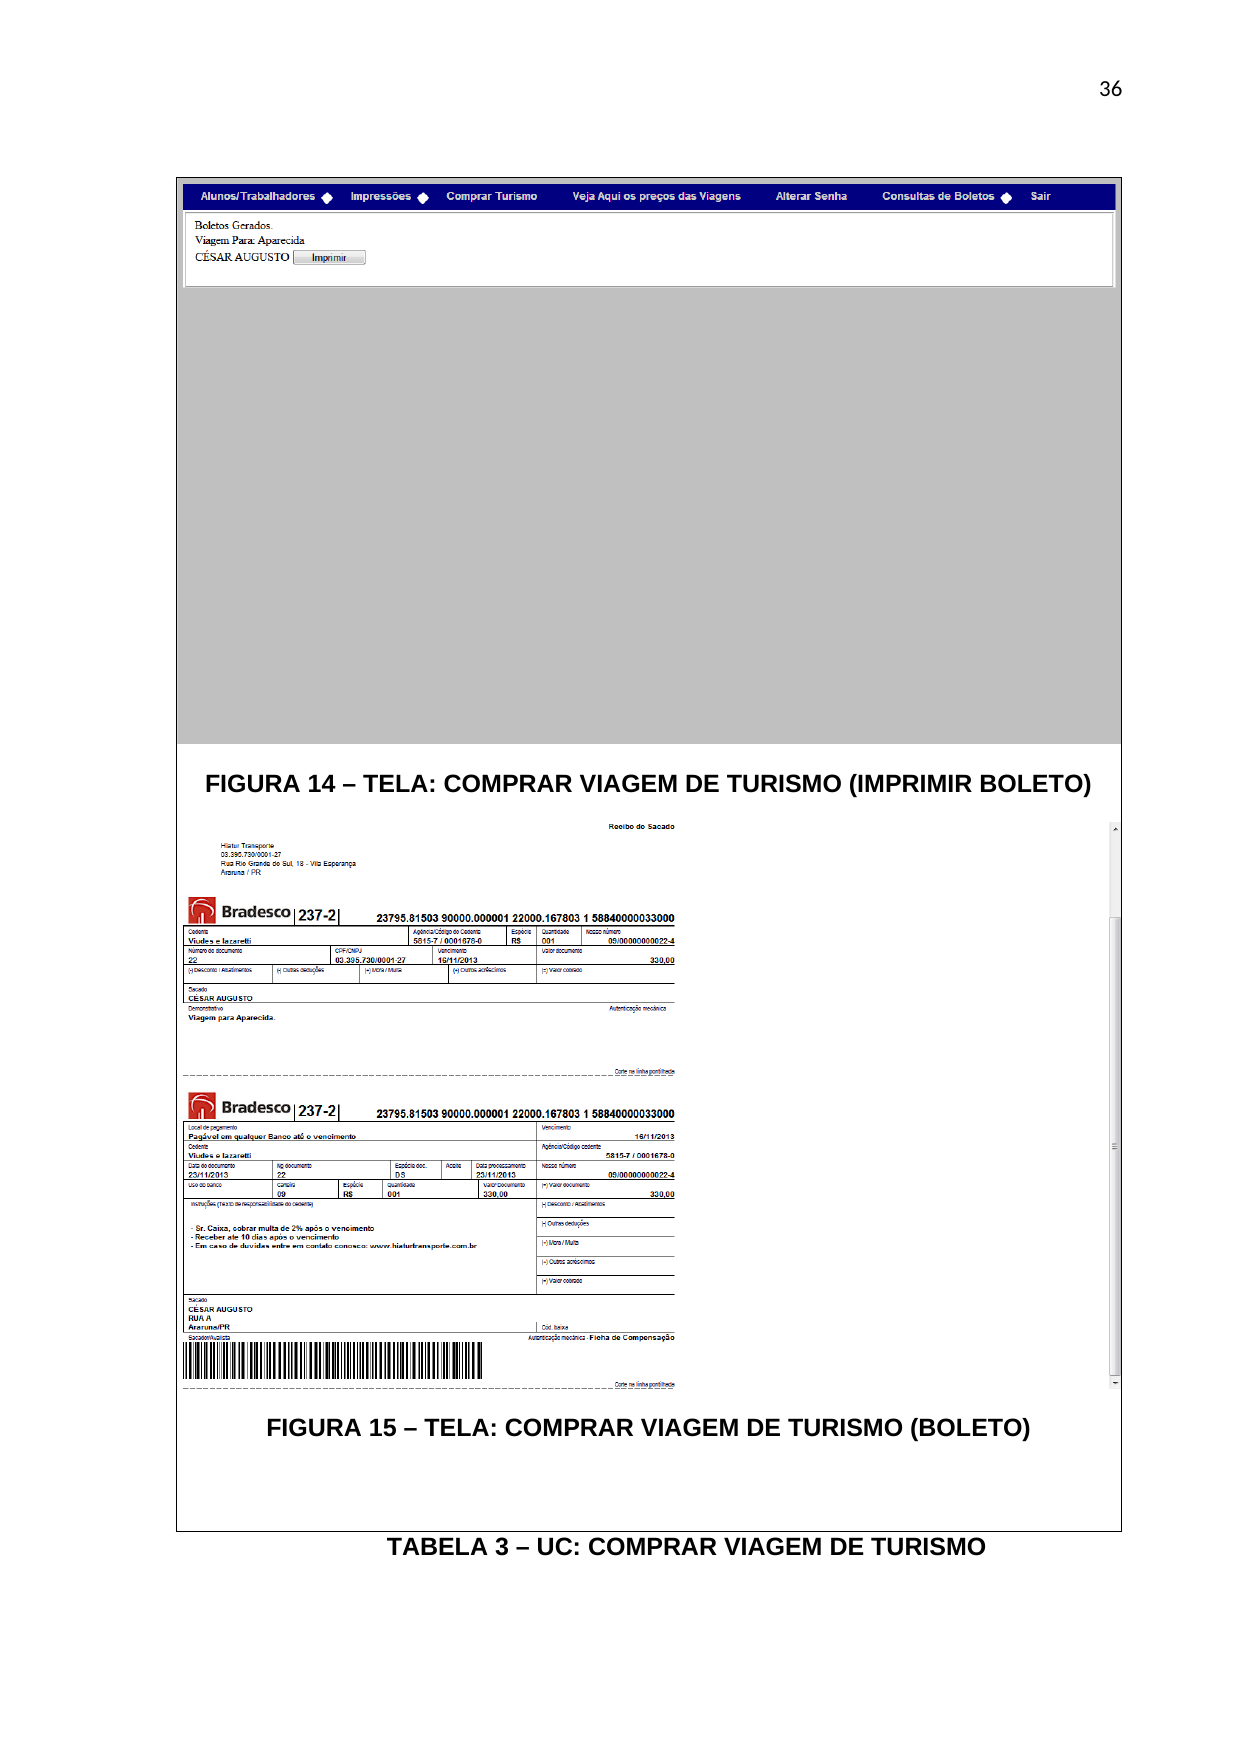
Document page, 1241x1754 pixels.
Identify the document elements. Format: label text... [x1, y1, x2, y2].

table_cell FIGURA 10 – UC: COMPRAR VIAGEM DE TURISMO FIGURA 11 – TELA: COMPRAR VIAGEM DE TURISMO(PROPAGANDA) FIGURA 12 – TELA: COMPRAR VIAGEM DE TURISMO (HÁ VAGAS) FIGURA 13 – TELA: COMPRAR VIAGEM DE TURISMO (NÃO HÁ MAIS TURISMO) FIGURA 14 – TELA: COMPRAR VIAGEM DE TURISMO (IMPRIMIR BOLETO) FIGURA 15 – TELA: COMPRAR VIAGEM DE TURISMO (BOLETO) [177, 744, 1121, 822]
text TABELA 3 – UC: COMPRAR VIAGEM DE TURISMO [177, 1532, 1122, 1561]
picture [177, 822, 1121, 1389]
picture [177, 178, 1121, 744]
table_cell FIGURA 10 – UC: COMPRAR VIAGEM DE TURISMO FIGURA 11 – TELA: COMPRAR VIAGEM DE TURISMO(PROPAGANDA) FIGURA 12 – TELA: COMPRAR VIAGEM DE TURISMO (HÁ VAGAS) FIGURA 13 – TELA: COMPRAR VIAGEM DE TURISMO (NÃO HÁ MAIS TURISMO) FIGURA 14 – TELA: COMPRAR VIAGEM DE TURISMO (IMPRIMIR BOLETO) FIGURA 15 – TELA: COMPRAR VIAGEM DE TURISMO (BOLETO) [177, 1389, 1121, 1531]
